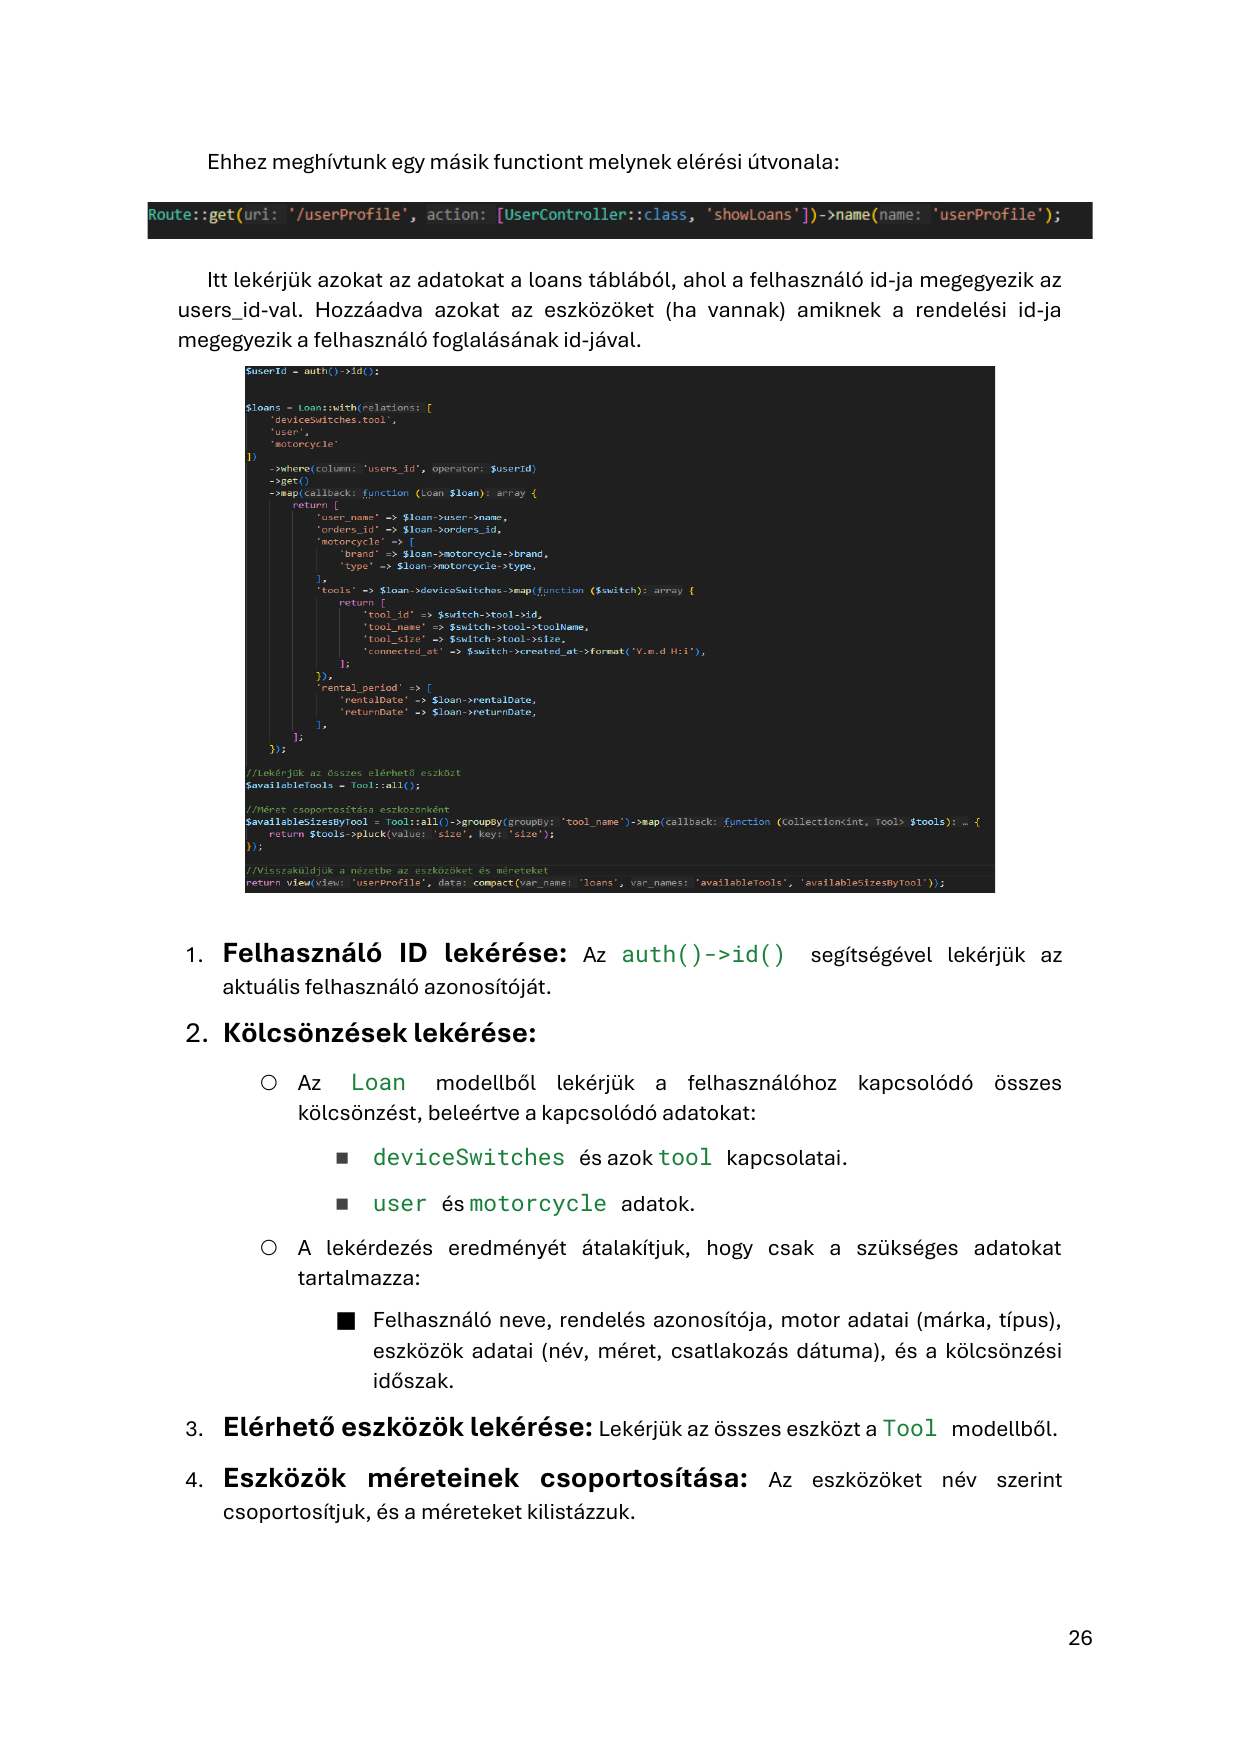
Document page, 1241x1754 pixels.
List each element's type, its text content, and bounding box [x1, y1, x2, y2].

picture [147, 202, 1093, 239]
list Eszközök méreteinek csoportosítása: Az eszközöket név szerint csoportosítjuk, és a méreteket kilistázzuk. [185, 1460, 1063, 1526]
list A lekérdezés eredményét átalakítjuk, hogy csak a szükséges adatokat tartalmazza: [260, 1233, 1063, 1292]
list deviceSwitches és azok tool kapcsolatai. [335, 1142, 1063, 1173]
list Felhasználó neve, rendelés azonosítója, motor adatai (márka, típus), eszközök adatai (név, méret, csatlakozás dátuma), és a kölcsönzési időszak. [335, 1306, 1063, 1395]
list user és motorcycle adatok. [335, 1188, 1063, 1218]
text Ehhez meghívtunk egy másik functiont melynek elérési útvonala: [177, 148, 1063, 176]
text Itt lekérjük azokat az adatokat a loans táblából, ahol a felhasználó id-ja megegyezik az users_id-val. Hozzáadva azokat az eszközöket (ha vannak) amiknek a rendelési id-ja megegyezik a felhasználó foglalásának id-jával. [177, 266, 1063, 354]
list Elérhető eszközök lekérése: Lekérjük az összes eszközt a Tool modellből. [185, 1409, 1063, 1445]
list Az Loan modellből lekérjük a felhasználóhoz kapcsolódó összes kölcsönzést, beleértve a kapcsolódó adatokat: [260, 1066, 1063, 1127]
picture [245, 366, 995, 893]
list Kölcsönzések lekérése: [185, 1015, 1063, 1051]
